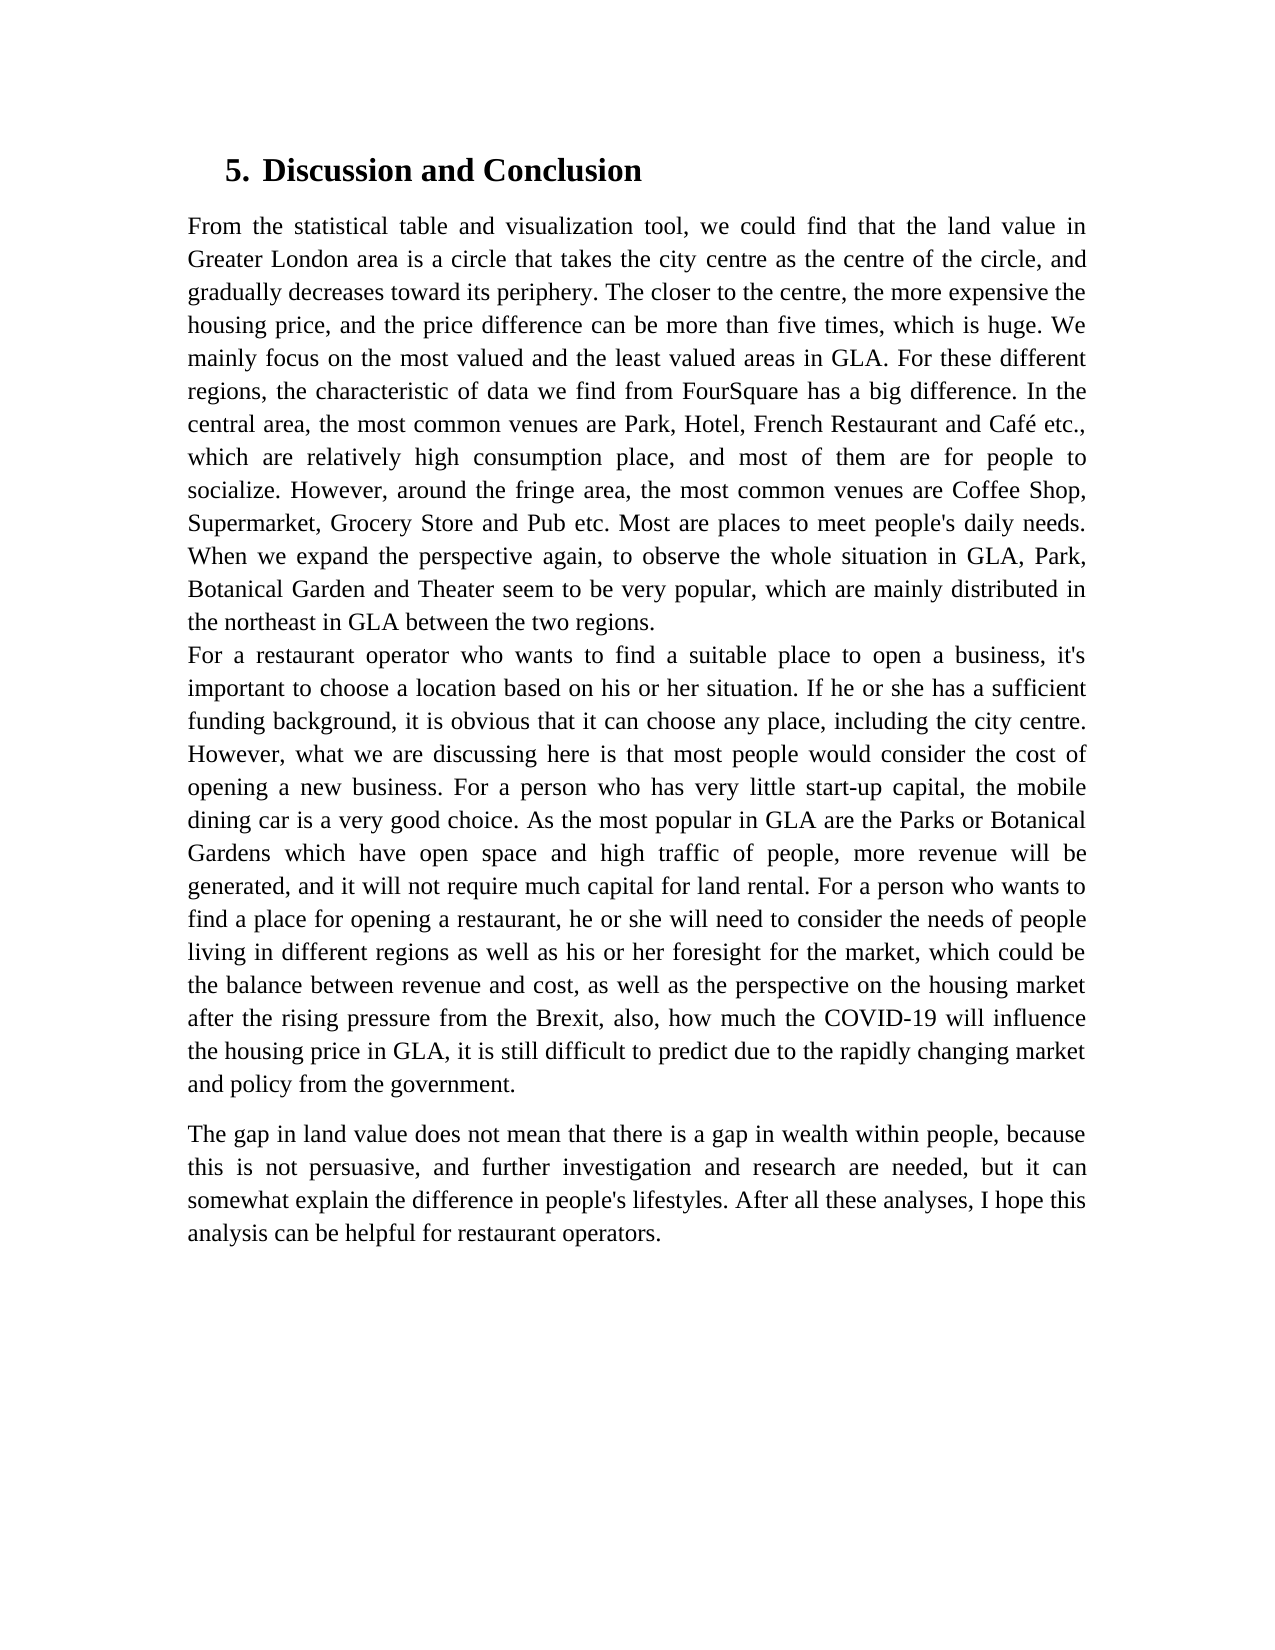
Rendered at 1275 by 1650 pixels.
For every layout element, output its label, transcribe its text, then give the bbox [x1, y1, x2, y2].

list Discussion and Conclusion [225, 150, 1087, 188]
text The gap in land value does not mean that there is a gap in wealth within people, because this is not persuasive, and further investigation and research are needed, but it can somewhat explain the difference in people's lifestyles. After all these analyses, I hope this analysis can be helpful for restaurant operators. [187, 1119, 1087, 1247]
text From the statistical table and visualization tool, we could find that the land value in Greater London area is a circle that takes the city centre as the centre of the circle, and gradually decreases toward its periphery. The closer to the centre, the more expensive the housing price, and the price difference can be more than five times, which is huge. We mainly focus on the most valued and the least valued areas in GLA. For these different regions, the characteristic of data we find from FourSquare has a big difference. In the central area, the most common venues are Park, Hotel, French Restaurant and Café etc., which are relatively high consumption place, and most of them are for people to socialize. However, around the fringe area, the most common venues are Coffee Shop, Supermarket, Grocery Store and Pub etc. Most are places to meet people's daily needs. When we expand the perspective again, to observe the whole situation in GLA, Park, Botanical Garden and Theater seem to be very popular, which are mainly distributed in the northeast in GLA between the two regions. [187, 211, 1087, 636]
text For a restaurant operator who wants to find a suitable place to open a business, it's important to choose a location based on his or her situation. If he or she has a sufficient funding background, it is obvious that it can choose any place, including the city centre. However, what we are discussing here is that most people would consider the cost of opening a new business. For a person who has very little start-up capital, the mobile dining car is a very good choice. As the most popular in GLA are the Parks or Botanical Gardens which have open space and high traffic of people, more revenue will be generated, and it will not require much capital for land rental. For a person who wants to find a place for opening a restaurant, he or she will need to consider the needs of people living in different regions as well as his or her foresight for the market, which could be the balance between revenue and cost, as well as the perspective on the housing market after the rising pressure from the Brexit, also, how much the COVID-19 will influence the housing price in GLA, it is still difficult to predict due to the rapidly changing market and policy from the government. [187, 640, 1087, 1098]
